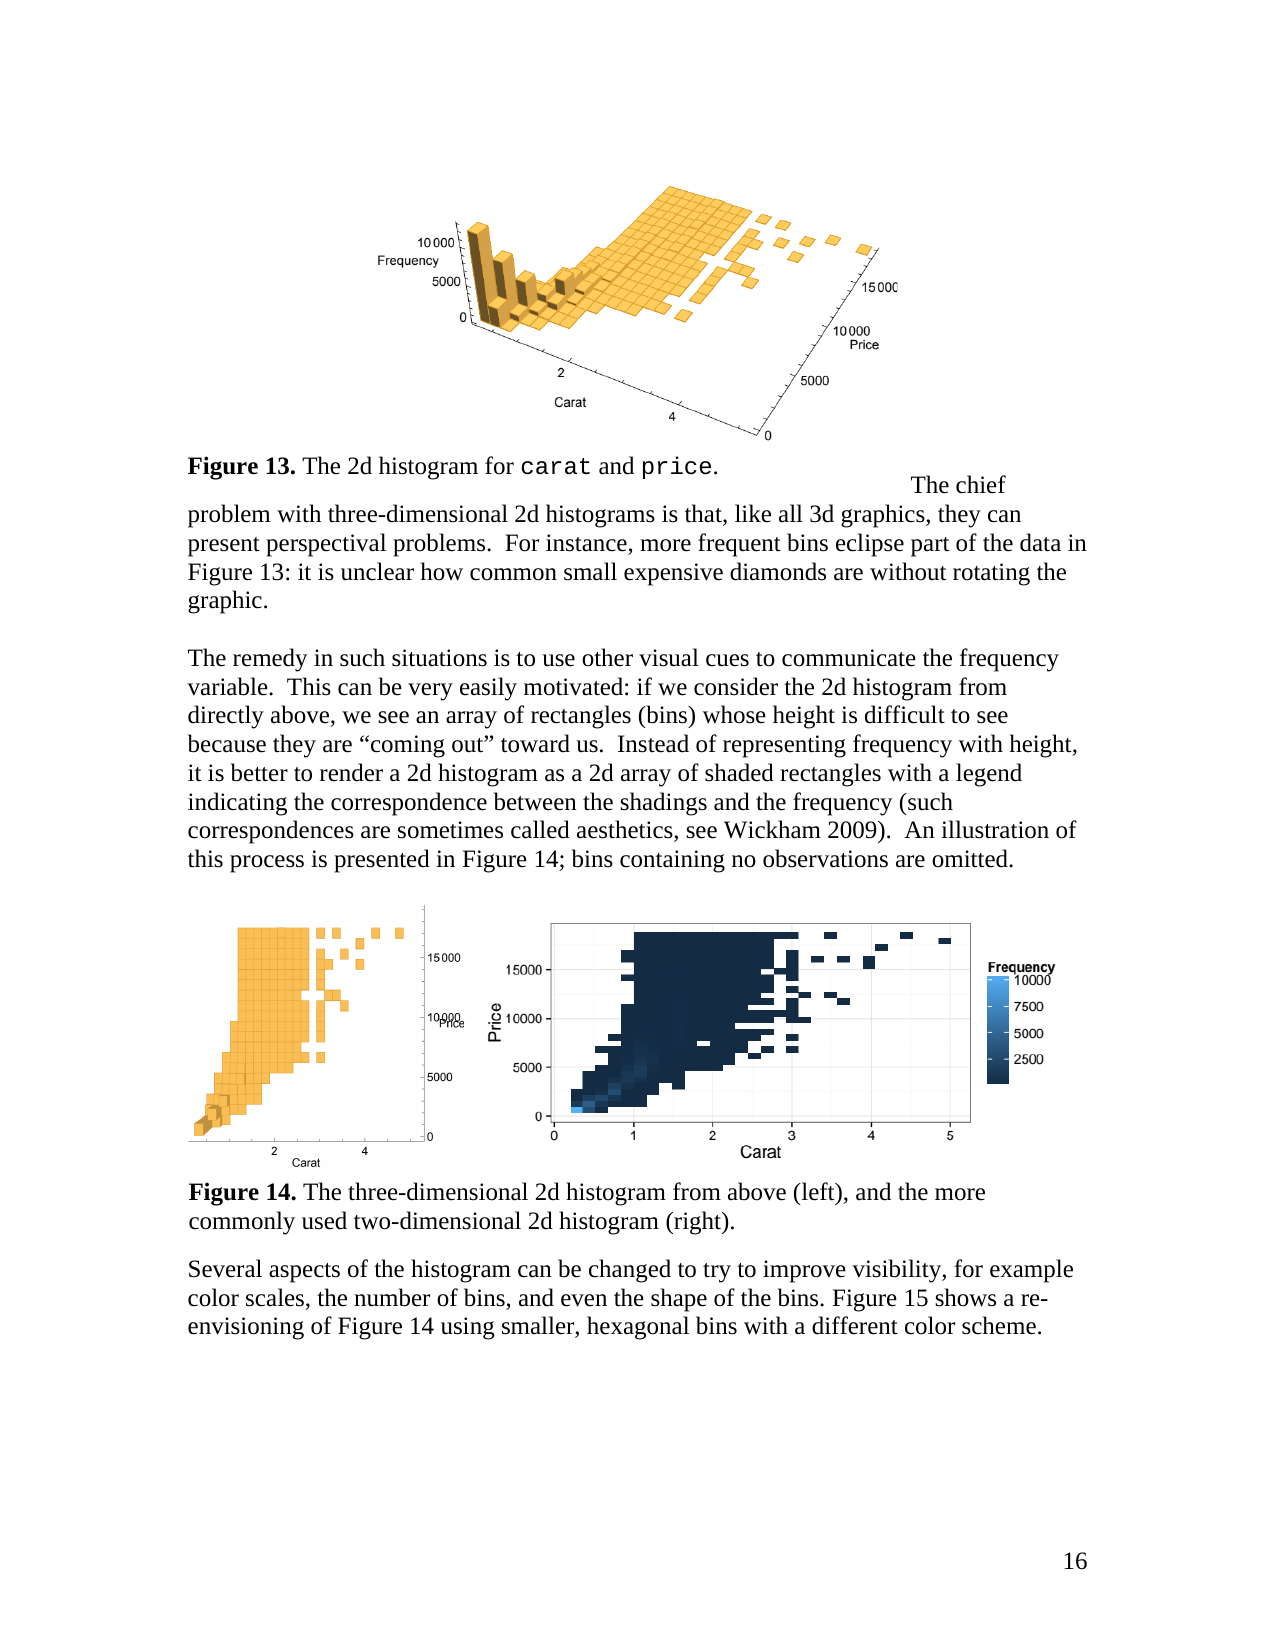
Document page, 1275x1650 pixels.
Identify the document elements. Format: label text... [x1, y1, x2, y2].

text The remedy in such situations is to use other visual cues to communicate the frequency variable. This can be very easily motivated: if we consider the 2d histogram from directly above, we see an array of rectangles (bins) whose height is difficult to see because they are “coming out” toward us. Instead of representing frequency with height, it is better to render a 2d histogram as a 2d array of shaded rectangles with a legend indicating the correspondence between the shadings and the frequency (such correspondences are sometimes called aesthetics, see Wickham 2009). An illustration of this process is presented in Figure 14; bins containing no observations are omitted. [187, 643, 1087, 873]
text The chief problem with three-dimensional 2d histograms is that, like all 3d graphics, they can present perspectival problems. For instance, more frequent bins eclipse part of the data in Figure 13: it is unclear how common small expensive diamonds are without rotating the graphic. [187, 471, 1087, 614]
text Several aspects of the histogram can be changed to try to improve visibility, for example color scales, the number of bins, and even the shape of the bins. Figure 15 shows a re-envisioning of Figure 14 using smaller, hexagonal bins with a different color scheme. [187, 902, 1087, 1340]
